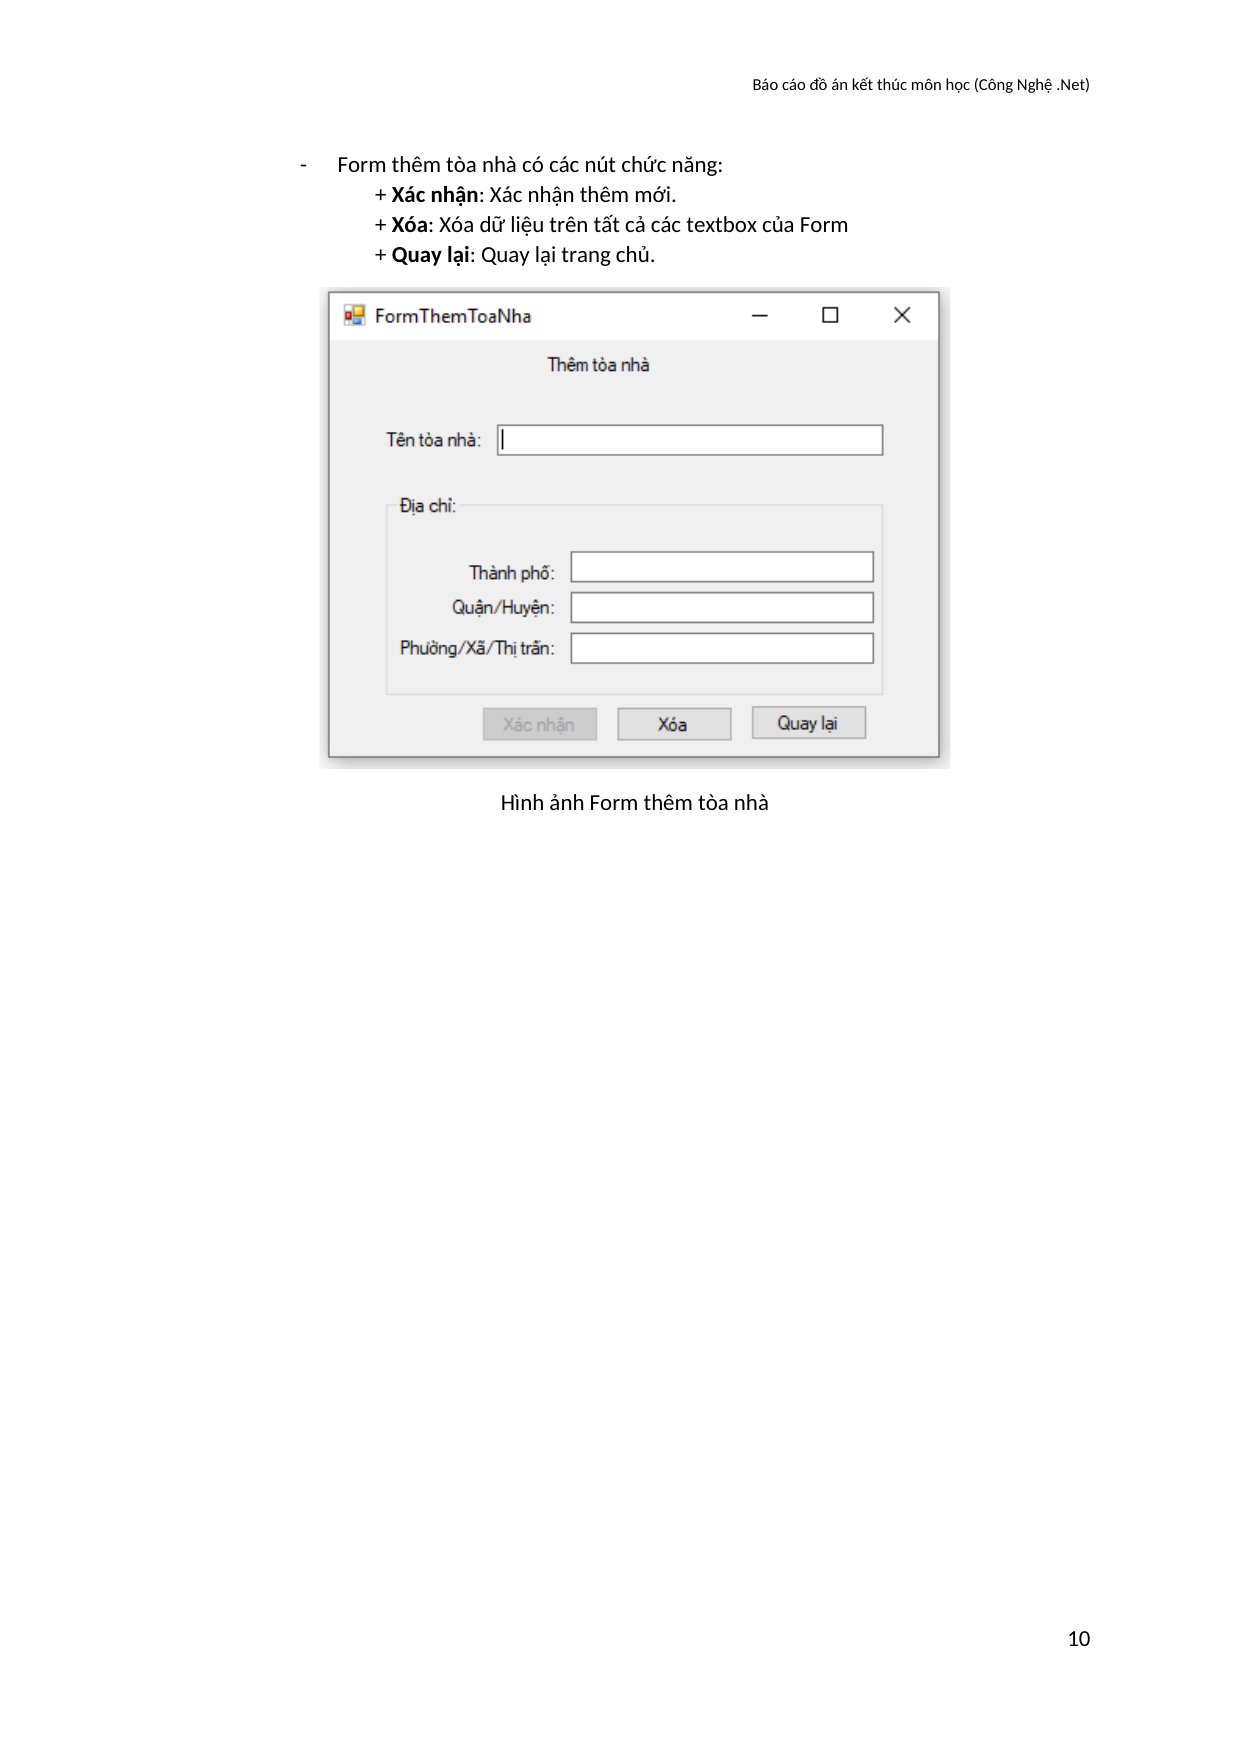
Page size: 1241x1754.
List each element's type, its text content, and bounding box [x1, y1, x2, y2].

list + Xóa: Xóa dữ liệu trên tất cả các textbox của Form [375, 210, 1090, 238]
list + Quay lại: Quay lại trang chủ. [375, 241, 1090, 269]
text Hình ảnh Form thêm tòa nhà [179, 788, 1090, 816]
list + Xác nhận: Xác nhận thêm mới. [375, 180, 1090, 208]
list Form thêm tòa nhà có các nút chức năng: [300, 150, 1090, 178]
